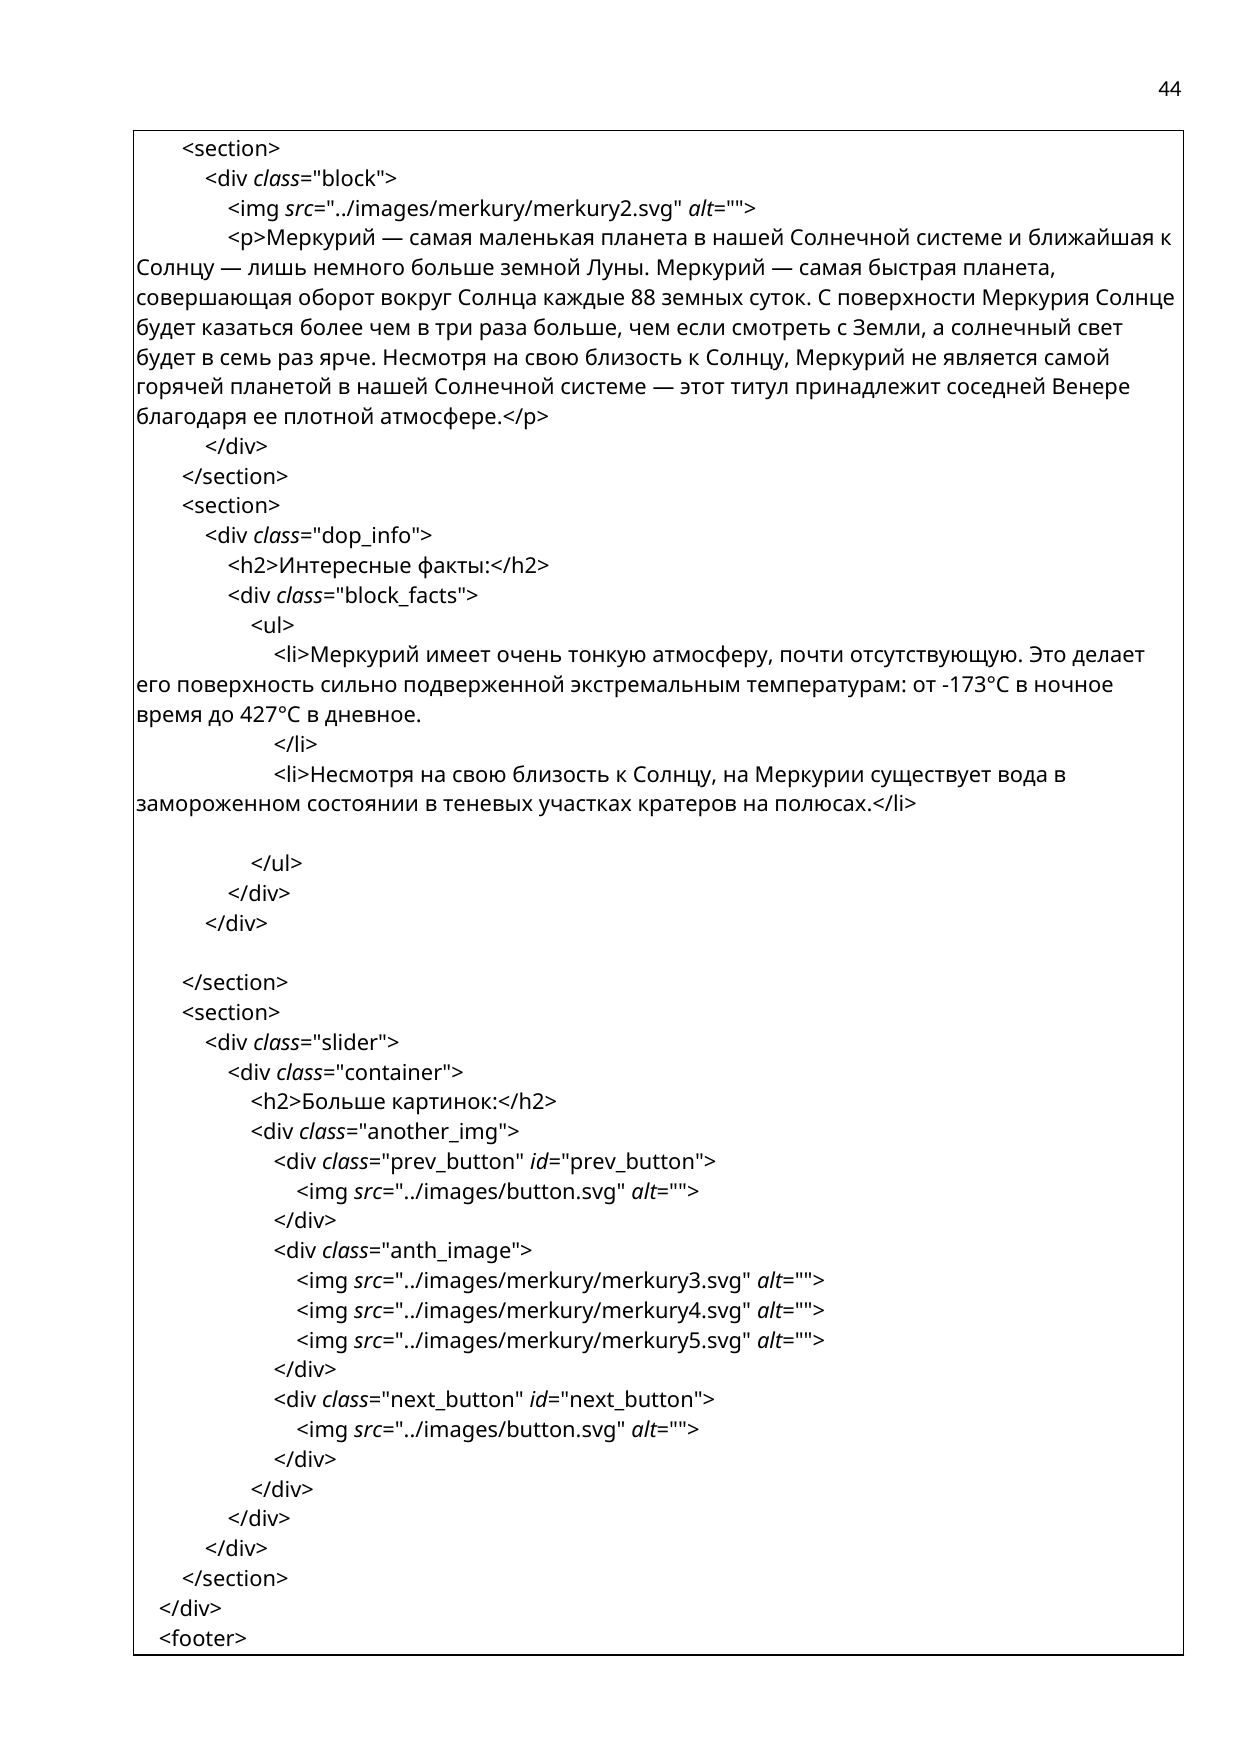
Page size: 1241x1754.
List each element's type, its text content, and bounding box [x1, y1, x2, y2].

text </div> [136, 431, 1181, 461]
text <img src="../images/merkury/merkury3.svg" alt=""> [136, 1265, 1181, 1295]
text <section> [134, 131, 1183, 163]
text <img src="../images/merkury/merkury4.svg" alt=""> [136, 1295, 1181, 1325]
text </div> [136, 878, 1181, 908]
text <section> [136, 491, 1181, 520]
text <div class="container"> [136, 1057, 1181, 1086]
text <div class="another_img"> [136, 1116, 1181, 1146]
text </div> [136, 1444, 1181, 1474]
text <div class="anth_image"> [136, 1235, 1181, 1265]
text <div class="next_button" id="next_button"> [136, 1384, 1181, 1414]
text <div class="dop_info"> [136, 520, 1181, 550]
text <div class="block"> [136, 163, 1181, 193]
text <p>Меркурий — самая маленькая планета в нашей Солнечной системе и ближайшая к Солнцу — лишь немного больше земной Луны. Меркурий — самая быстрая планета, совершающая оборот вокруг Солнца каждые 88 земных суток. С поверхности Меркурия Солнце будет казаться более чем в три раза больше, чем если смотреть с Земли, а солнечный свет будет в семь раз ярче. Несмотря на свою близость к Солнцу, Меркурий не является самой горячей планетой в нашей Солнечной системе — этот титул принадлежит соседней Венере благодаря ее плотной атмосфере.</p> [136, 222, 1181, 431]
text <footer> [134, 1619, 1183, 1654]
text <section> [136, 997, 1181, 1027]
text </div> [136, 1593, 1181, 1619]
text </div> [136, 1474, 1181, 1503]
text <h2>Интересные факты:</h2> [136, 550, 1181, 580]
text <img src="../images/button.svg" alt=""> [136, 1176, 1181, 1206]
text <div class="slider"> [136, 1027, 1181, 1057]
text </div> [136, 1533, 1181, 1563]
text </section> [136, 1563, 1181, 1593]
text <li>Несмотря на свою близость к Солнцу, на Меркурии существует вода в замороженном состоянии в теневых участках кратеров на полюсах.</li> [136, 759, 1181, 818]
text <img src="../images/merkury/merkury5.svg" alt=""> [136, 1325, 1181, 1354]
text <li>Меркурий имеет очень тонкую атмосферу, почти отсутствующую. Это делает его поверхность сильно подверженной экстремальным температурам: от -173°C в ночное время до 427°C в дневное. [136, 639, 1181, 729]
text </li> [136, 729, 1181, 759]
text <img src="../images/button.svg" alt=""> [136, 1414, 1181, 1444]
text </section> [136, 967, 1181, 997]
text </div> [136, 1206, 1181, 1235]
text </ul> [136, 848, 1181, 878]
text <div class="prev_button" id="prev_button"> [136, 1146, 1181, 1176]
text <ul> [136, 610, 1181, 639]
text </div> [136, 908, 1181, 937]
text <img src="../images/merkury/merkury2.svg" alt=""> [136, 193, 1181, 222]
text <div class="block_facts"> [136, 580, 1181, 610]
text </div> [136, 1503, 1181, 1533]
text </div> [136, 1354, 1181, 1384]
text </section> [136, 461, 1181, 491]
text <h2>Больше картинок:</h2> [136, 1086, 1181, 1116]
